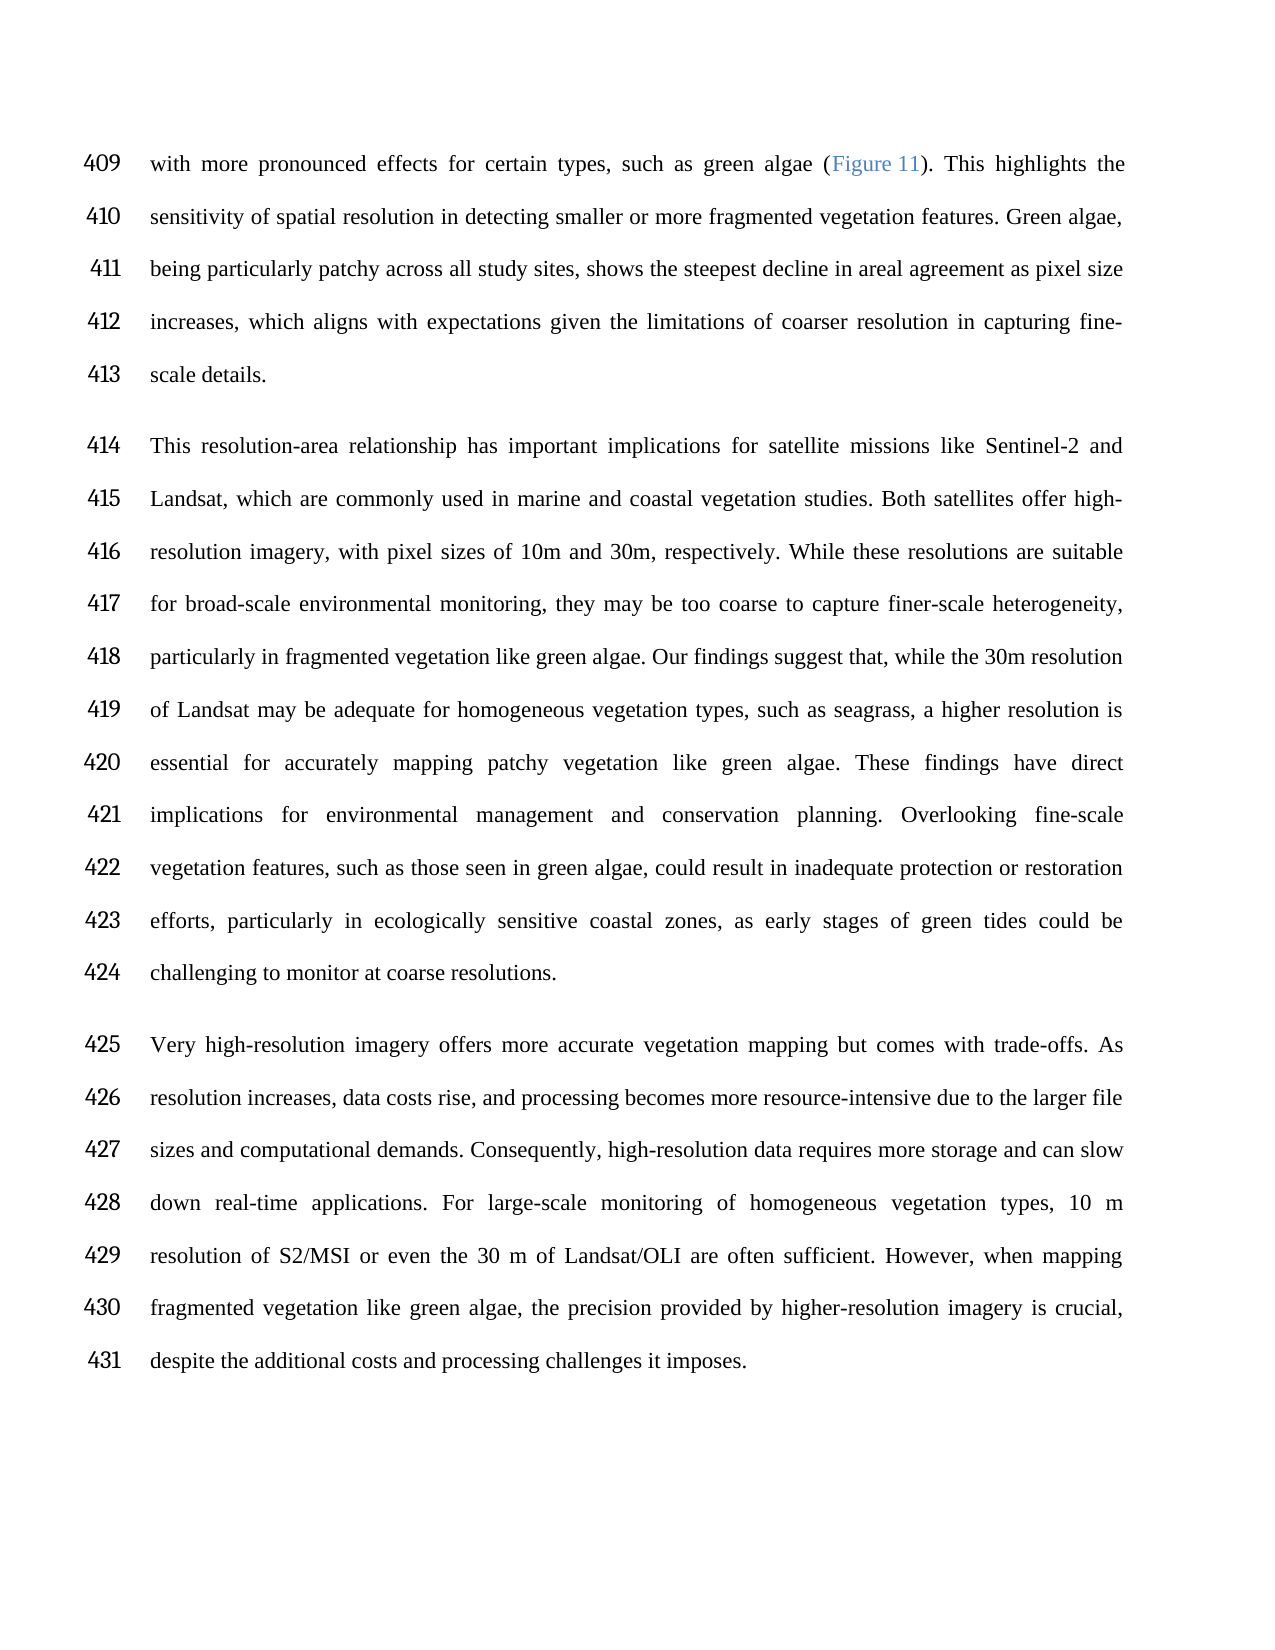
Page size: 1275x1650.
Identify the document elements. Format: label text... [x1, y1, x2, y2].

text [150, 150, 1125, 387]
text This resolution-area relationship has important implications for satellite missions like Sentinel-2 and Landsat, which are commonly used in marine and coastal vegetation studies. Both satellites offer high-resolution imagery, with pixel sizes of 10m and 30m, respectively. While these resolutions are suitable for broad-scale environmental monitoring, they may be too coarse to capture finer-scale heterogeneity, particularly in fragmented vegetation like green algae. Our findings suggest that, while the 30m resolution of Landsat may be adequate for homogeneous vegetation types, such as seagrass, a higher resolution is essential for accurately mapping patchy vegetation like green algae. These findings have direct implications for environmental management and conservation planning. Overlooking fine-scale vegetation features, such as those seen in green algae, could result in inadequate protection or restoration efforts, particularly in ecologically sensitive coastal zones, as early stages of green tides could be challenging to monitor at coarse resolutions. [150, 432, 1125, 986]
text Very high-resolution imagery offers more accurate vegetation mapping but comes with trade-offs. As resolution increases, data costs rise, and processing becomes more resource-intensive due to the larger file sizes and computational demands. Consequently, high-resolution data requires more storage and can slow down real-time applications. For large-scale monitoring of homogeneous vegetation types, 10 m resolution of S2/MSI or even the 30 m of Landsat/OLI are often sufficient. However, when mapping fragmented vegetation like green algae, the precision provided by higher-resolution imagery is crucial, despite the additional costs and processing challenges it imposes. [150, 1031, 1125, 1373]
